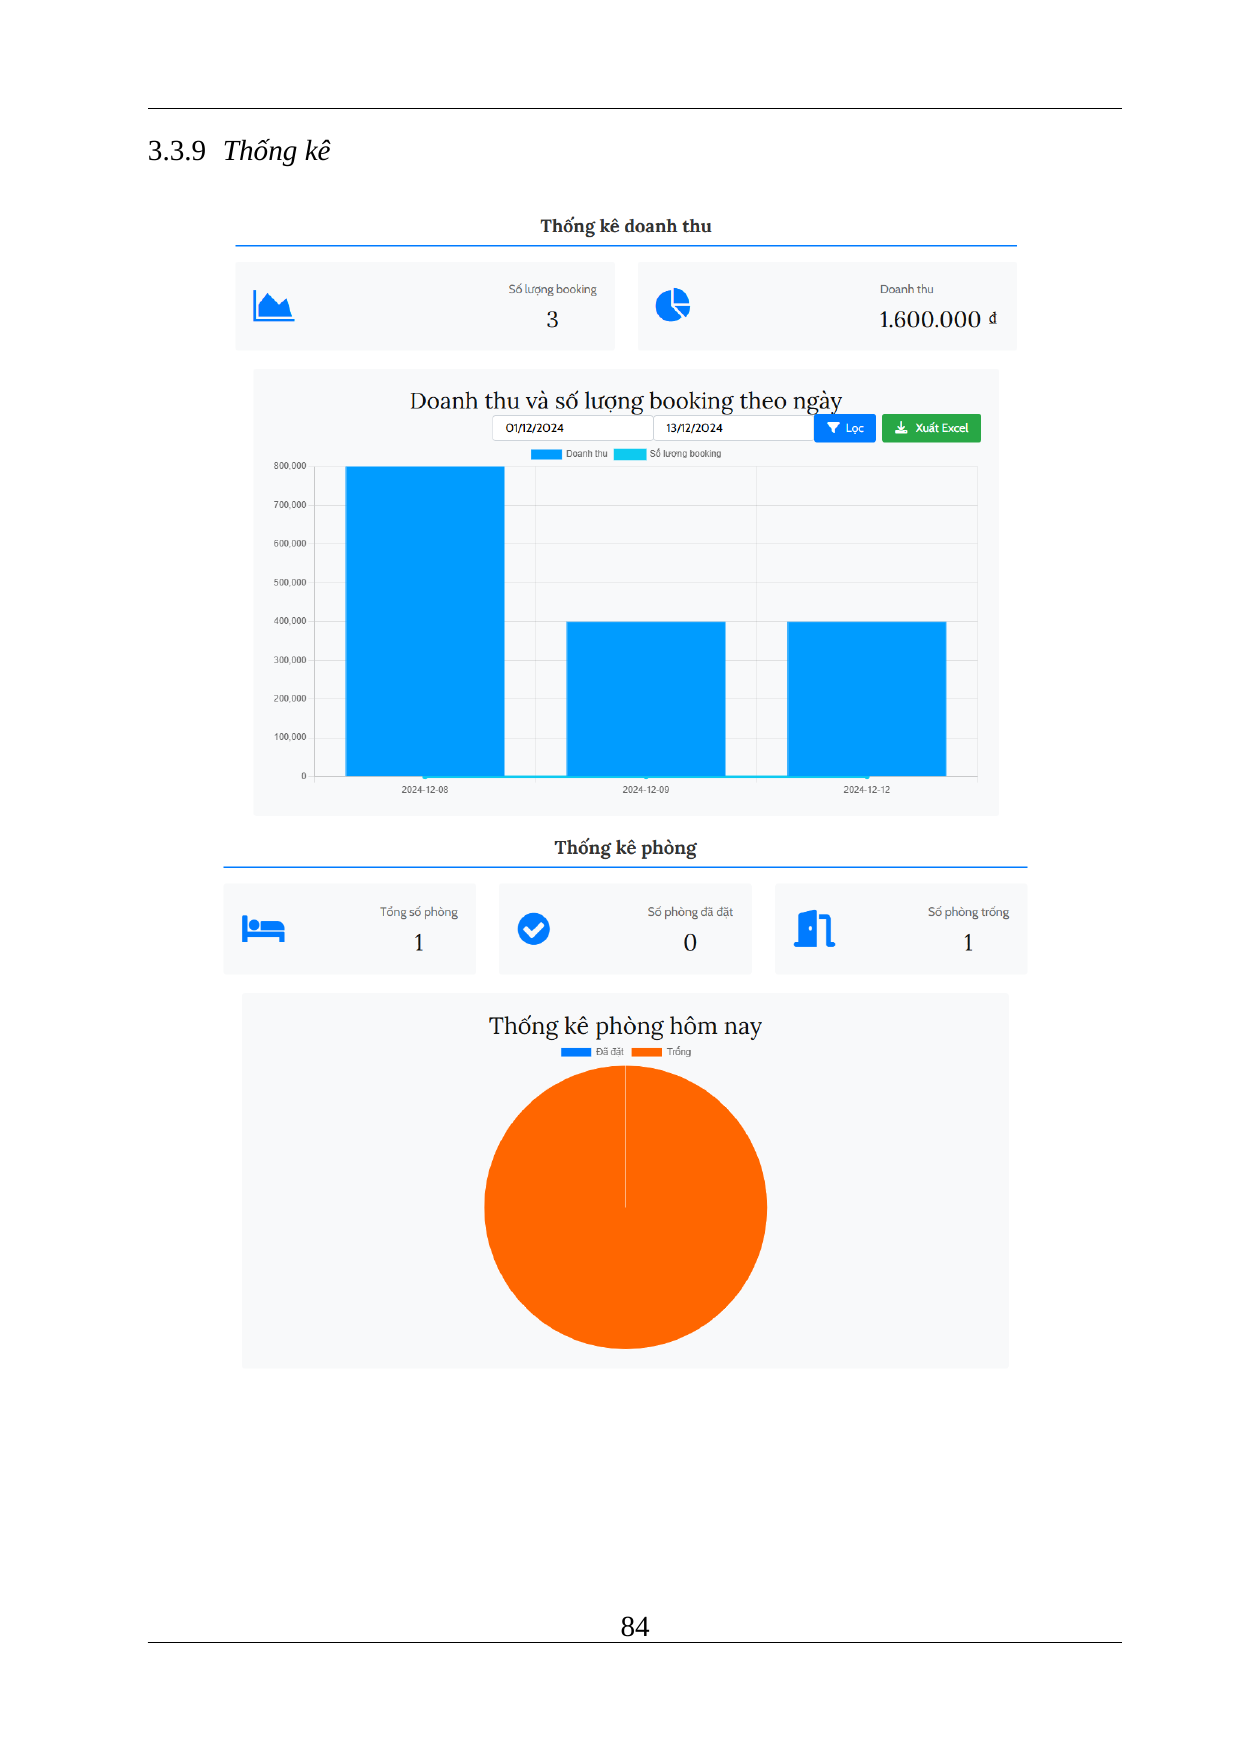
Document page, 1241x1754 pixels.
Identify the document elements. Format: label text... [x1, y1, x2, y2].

picture [214, 195, 1056, 818]
subtitle Thống kê [148, 133, 1122, 166]
picture [221, 833, 1049, 1380]
